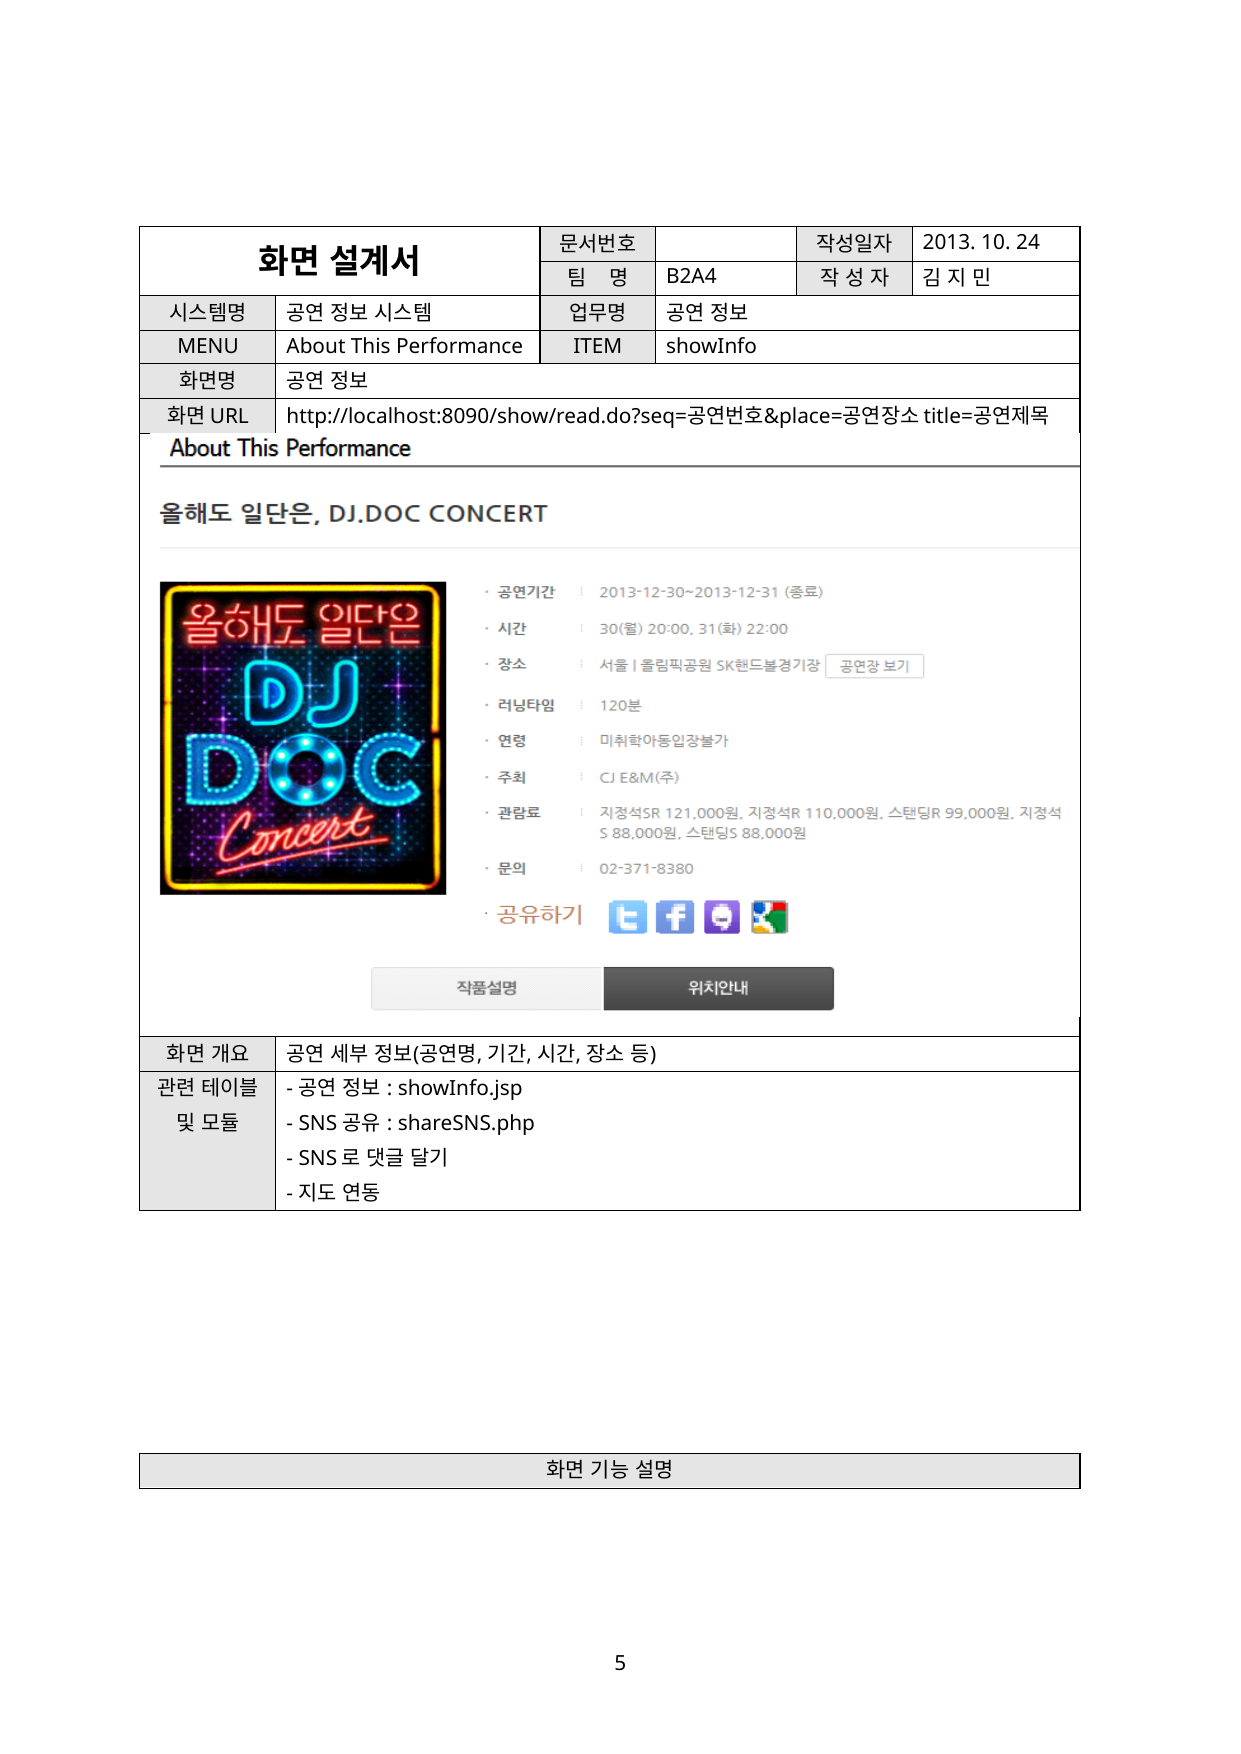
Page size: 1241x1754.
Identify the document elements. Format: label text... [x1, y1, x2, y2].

table_cell 작 성 자 [797, 262, 912, 295]
table_cell MENU [140, 331, 275, 363]
table_cell B2A4 [656, 262, 796, 295]
table_cell 김 지 민 [913, 262, 1079, 295]
table_cell 공연 정보 [276, 364, 1079, 398]
table_cell 시스템명 [140, 296, 275, 330]
picture [150, 433, 1080, 1017]
table_cell 화면명 [140, 364, 275, 398]
table_cell [140, 434, 1079, 1036]
table_header 화면 기능 설명 [140, 1454, 1079, 1487]
table_cell 공연 세부 정보(공연명, 기간, 시간, 장소 등) [276, 1037, 1079, 1071]
table_cell 공연 정보 [656, 296, 1079, 330]
table_header 화면 설계서 [140, 227, 539, 295]
table_header 문서번호 [541, 227, 655, 261]
table_cell - 공연 정보 : showInfo.jsp - SNS 공유 : shareSNS.php - SNS로 댓글 달기 - 지도 연동 [276, 1072, 1079, 1210]
table_cell 화면URL [140, 399, 275, 433]
table_cell 관련 테이블 및 모듈 [140, 1072, 275, 1210]
table_cell showInfo [656, 331, 1079, 363]
table_cell 업무명 [541, 296, 655, 330]
table_header [656, 227, 796, 261]
table_header 작성일자 [797, 227, 912, 261]
table_cell ITEM [541, 331, 655, 363]
table_cell About This Performance [276, 331, 539, 363]
table_cell http://localhost:8090/show/read.do?seq=공연번호&place=공연장소title=공연제목 [276, 399, 1079, 433]
table_cell 팀 명 [541, 262, 655, 295]
table_header 2013. 10. 24 [913, 227, 1079, 261]
table_cell 공연 정보 시스템 [276, 296, 539, 330]
table_cell 화면 개요 [140, 1037, 275, 1071]
